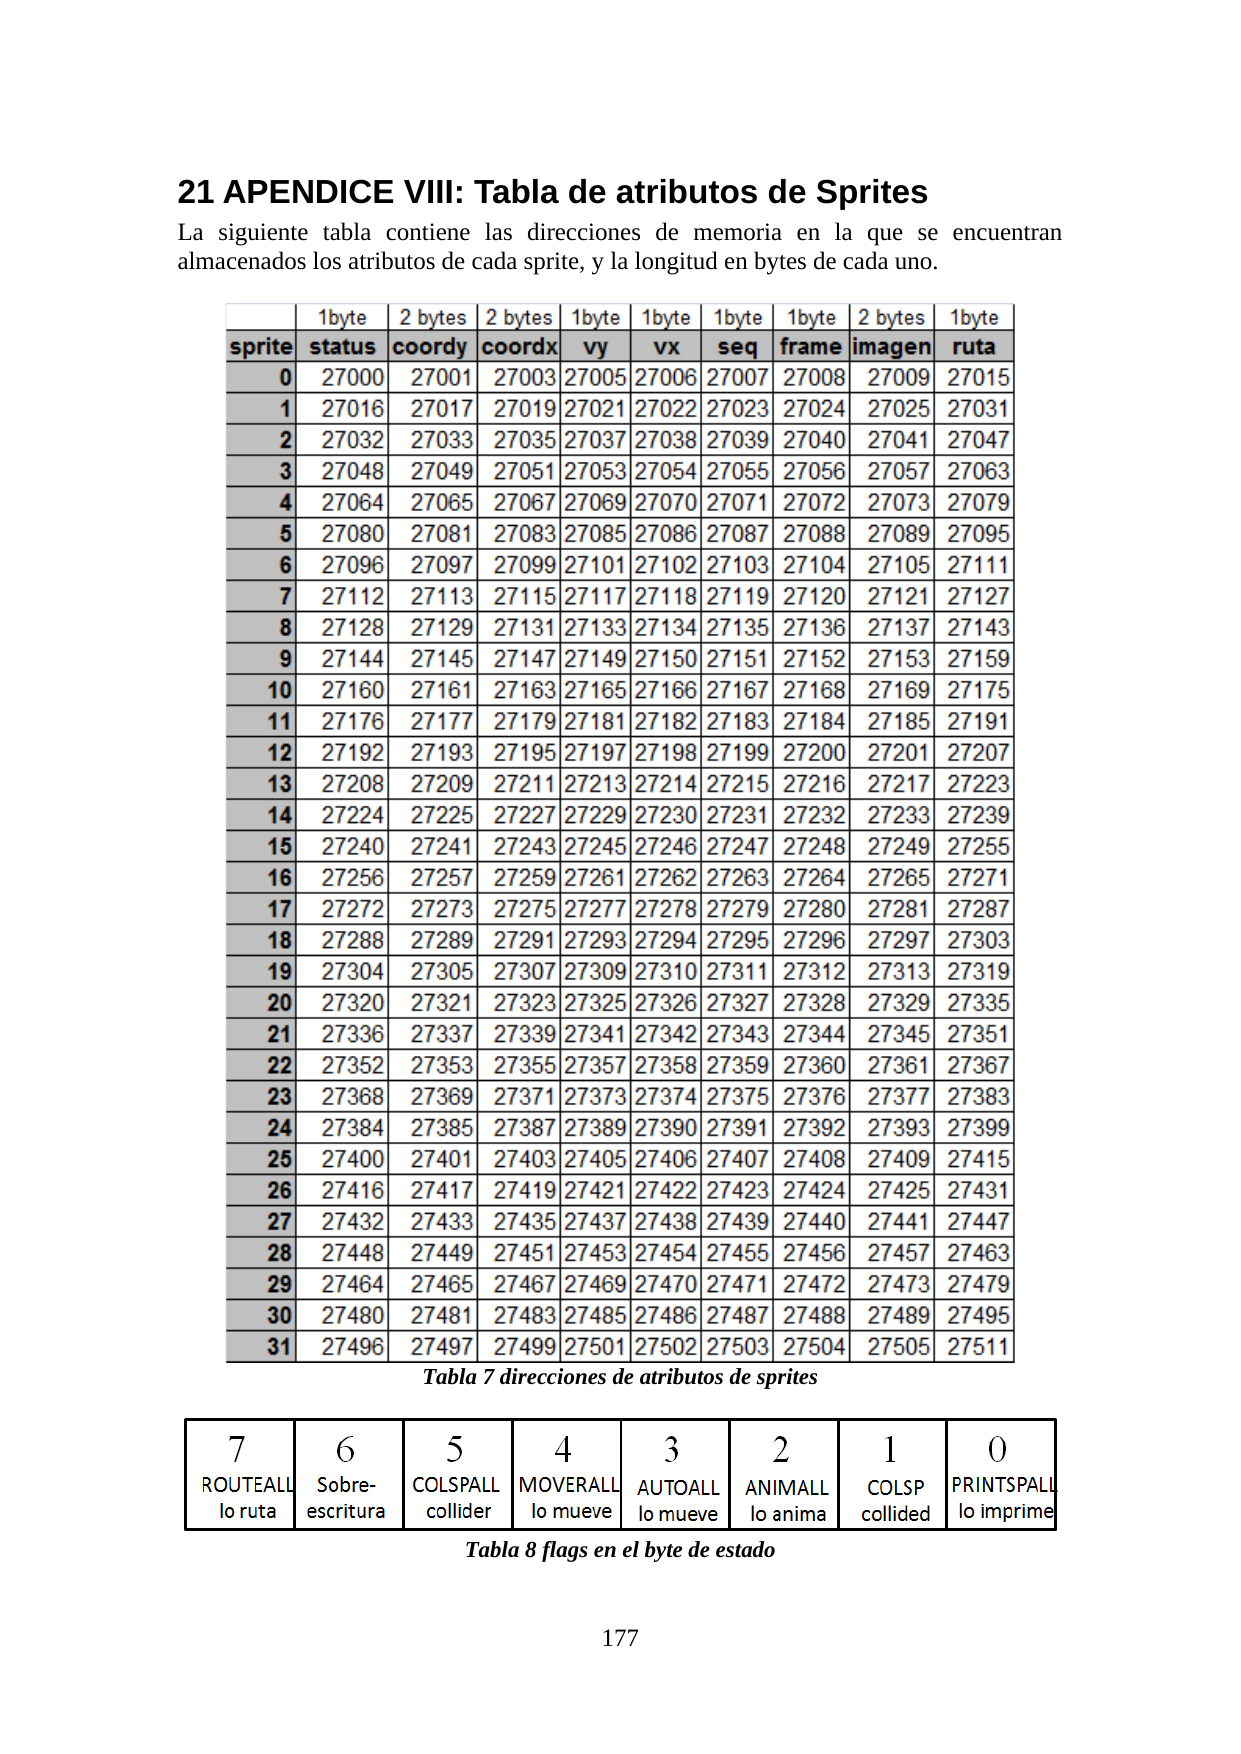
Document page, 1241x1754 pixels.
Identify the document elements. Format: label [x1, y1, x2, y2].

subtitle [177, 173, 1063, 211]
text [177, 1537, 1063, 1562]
picture [225, 303, 1015, 1363]
picture [177, 1410, 1063, 1537]
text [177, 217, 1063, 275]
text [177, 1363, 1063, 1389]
